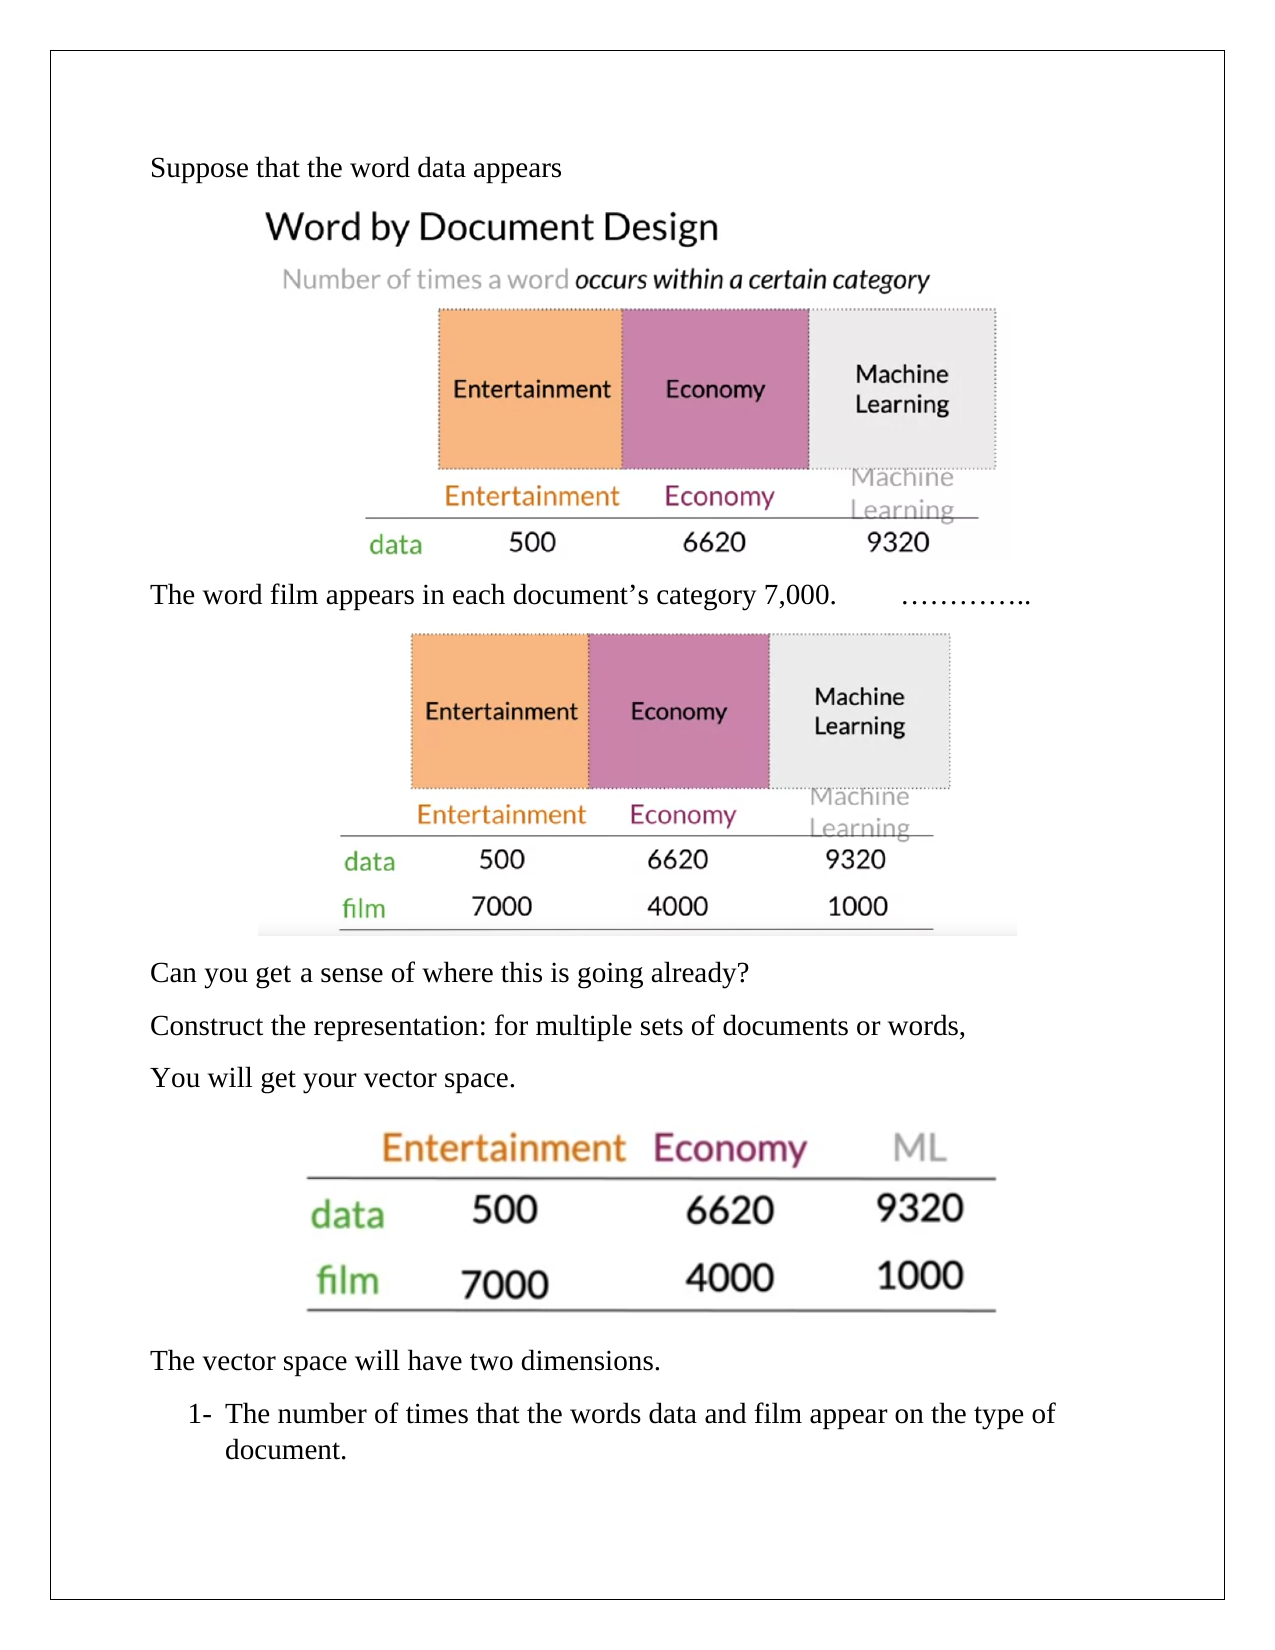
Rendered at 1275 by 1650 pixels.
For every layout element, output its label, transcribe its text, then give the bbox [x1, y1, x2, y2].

picture [258, 629, 1018, 936]
text Can you get a sense of where this is going already? [150, 955, 1125, 988]
text You will get your vector space. [150, 1060, 1125, 1094]
text The word film appears in each document’s category 7,000. ………….. [150, 577, 1125, 611]
text The vector space will have two dimensions. [150, 1343, 1125, 1377]
text Suppose that the word data appears [150, 150, 1125, 183]
picture [272, 1113, 1003, 1325]
list The number of times that the words data and film appear on the type of document. [187, 1396, 1125, 1466]
picture [246, 202, 1029, 559]
text Construct the representation: for multiple sets of documents or words, [150, 1008, 1125, 1041]
